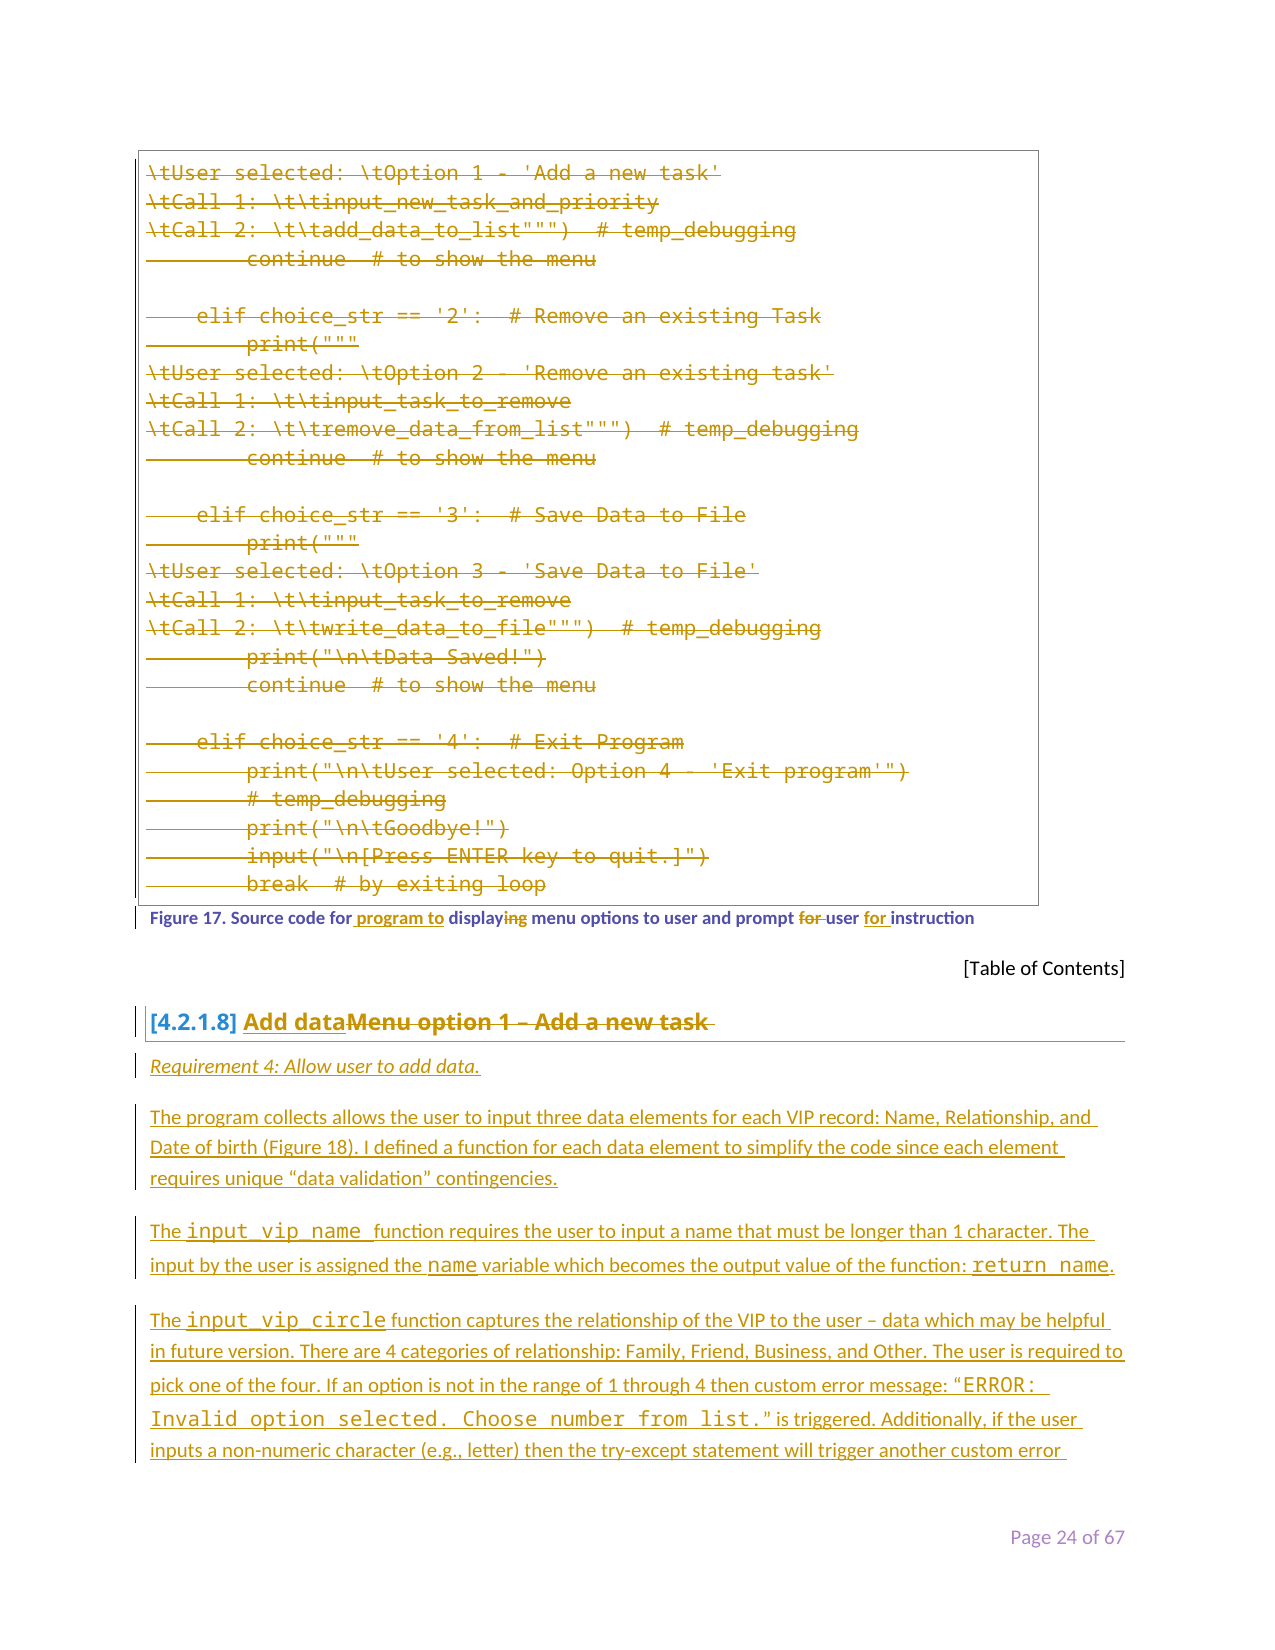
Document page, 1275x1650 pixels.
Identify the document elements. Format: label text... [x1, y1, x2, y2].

text [Table of Contents] [150, 955, 1125, 980]
table_header [139, 151, 1038, 905]
text Figure . Source code for display menu options to user and prompt user instruction [150, 906, 1125, 929]
